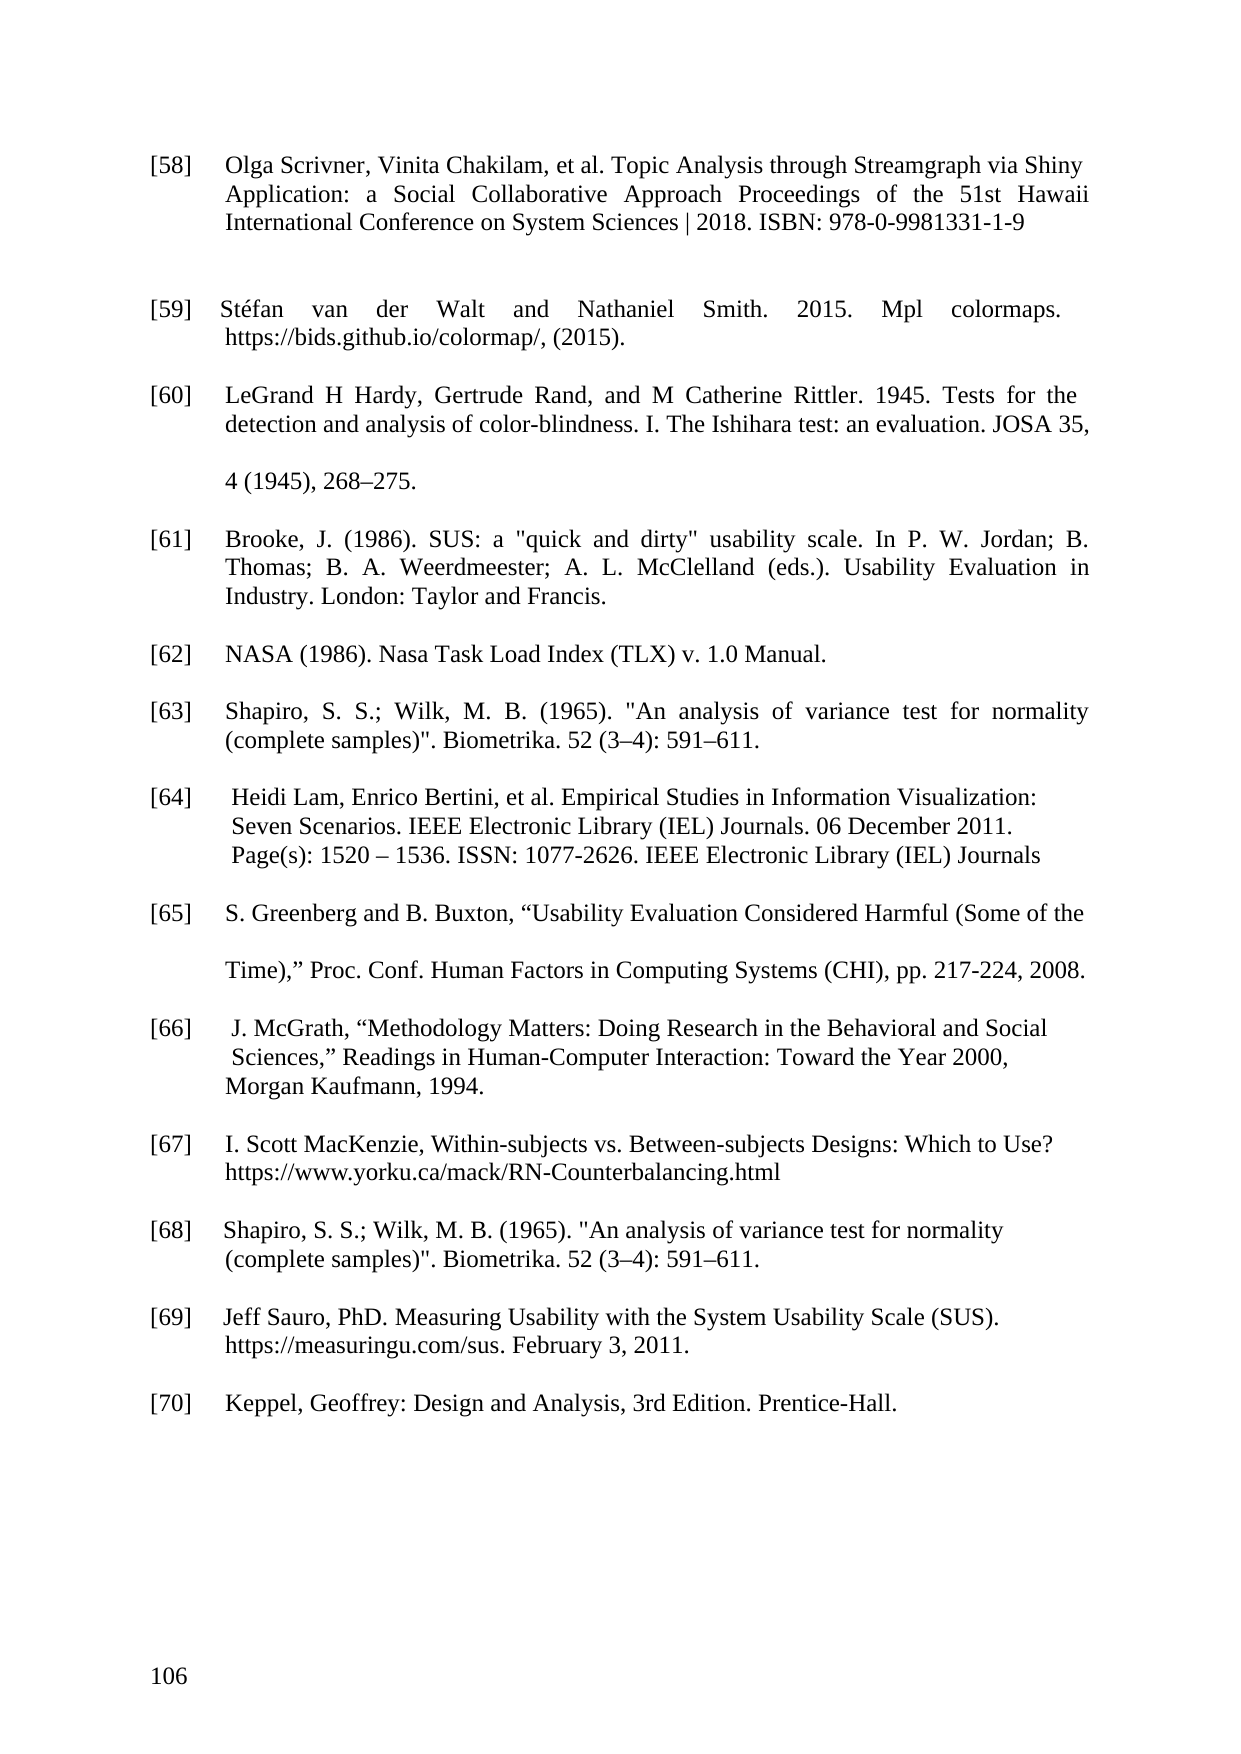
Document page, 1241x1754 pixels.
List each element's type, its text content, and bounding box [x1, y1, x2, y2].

text [58] Olga Scrivner, Vinita Chakilam, et al. Topic Analysis through Streamgraph via Shiny Application: a Social Collaborative Approach Proceedings of the 51st Hawaii International Conference on System Sciences | 2018. ISBN: 978-0-9981331-1-9 [150, 150, 1090, 236]
text [68] Shapiro, S. S.; Wilk, M. B. (1965). "An analysis of variance test for normality (complete samples)". Biometrika. 52 (3–4): 591–611. [150, 1215, 1090, 1273]
text [66] J. McGrath, “Methodology Matters: Doing Research in the Behavioral and Social Sciences,” Readings in Human-Computer Interaction: Toward the Year 2000, Morgan Kaufmann, 1994. [150, 1013, 1090, 1099]
text [61] Brooke, J. (1986). SUS: a "quick and dirty" usability scale. In P. W. Jordan; B. Thomas; B. A. Weerdmeester; A. L. McClelland (eds.). Usability Evaluation in Industry. London: Taylor and Francis. [150, 524, 1090, 610]
text [59] Stéfan van der Walt and Nathaniel Smith. 2015. Mpl colormaps. https://bids.github.io/colormap/, (2015). [150, 294, 1090, 351]
text [64] Heidi Lam, Enrico Bertini, et al. Empirical Studies in Information Visualization: Seven Scenarios. IEEE Electronic Library (IEL) Journals. 06 December 2011. Page(s): 1520 – 1536. ISSN: 1077-2626. IEEE Electronic Library (IEL) Journals [150, 782, 1090, 869]
subtitle [67] I. Scott MacKenzie, Within-subjects vs. Between-subjects Designs: Which to Use? https://www.yorku.ca/mack/RN-Counterbalancing.html [150, 1129, 1090, 1186]
text [70] Keppel, Geoffrey: Design and Analysis, 3rd Edition. Prentice-Hall. [150, 1388, 1090, 1417]
text [69] Jeff Sauro, PhD. Measuring Usability with the System Usability Scale (SUS). https://measuringu.com/sus. February 3, 2011. [150, 1302, 1090, 1359]
text [62] NASA (1986). Nasa Task Load Index (TLX) v. 1.0 Manual. [150, 639, 1090, 667]
text [60] LeGrand H Hardy, Gertrude Rand, and M Catherine Rittler. 1945. Tests for the detection and analysis of color-blindness. I. The Ishihara test: an evaluation. JOSA 35, 4 (1945), 268–275. [150, 380, 1090, 495]
text [63] Shapiro, S. S.; Wilk, M. B. (1965). "An analysis of variance test for normality (complete samples)". Biometrika. 52 (3–4): 591–611. [150, 696, 1090, 754]
text [65] S. Greenberg and B. Buxton, “Usability Evaluation Considered Harmful (Some of the Time),” Proc. Conf. Human Factors in Computing Systems (CHI), pp. 217-224, 2008. [150, 898, 1090, 984]
